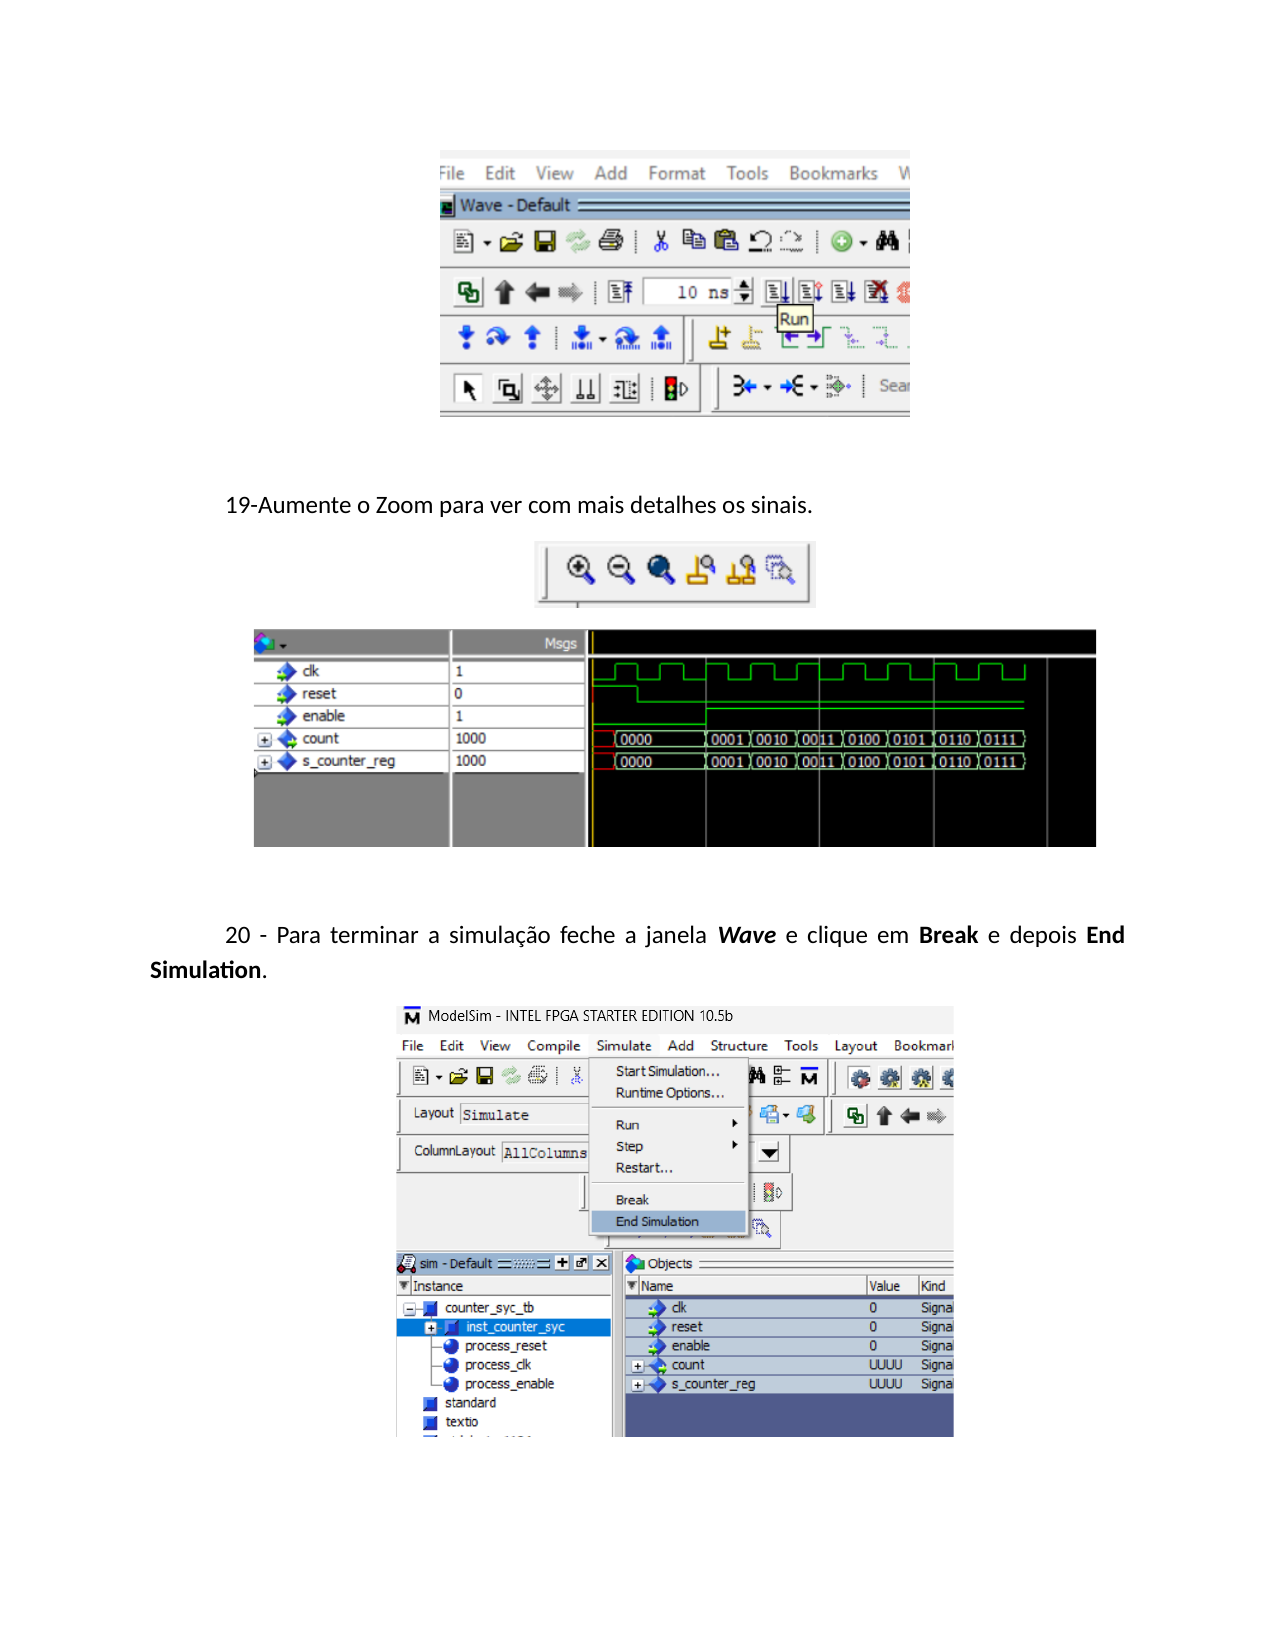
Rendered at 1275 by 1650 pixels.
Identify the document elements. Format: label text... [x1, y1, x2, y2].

picture [253, 629, 1097, 847]
picture [440, 150, 910, 417]
picture [534, 541, 816, 608]
picture [396, 1006, 954, 1437]
text 19-Aumente o Zoom para ver com mais detalhes os sinais. [150, 489, 1125, 520]
text 20 - Para terminar a simulação feche a janela Wave e clique em Break e depois End Simulation. [150, 919, 1125, 985]
